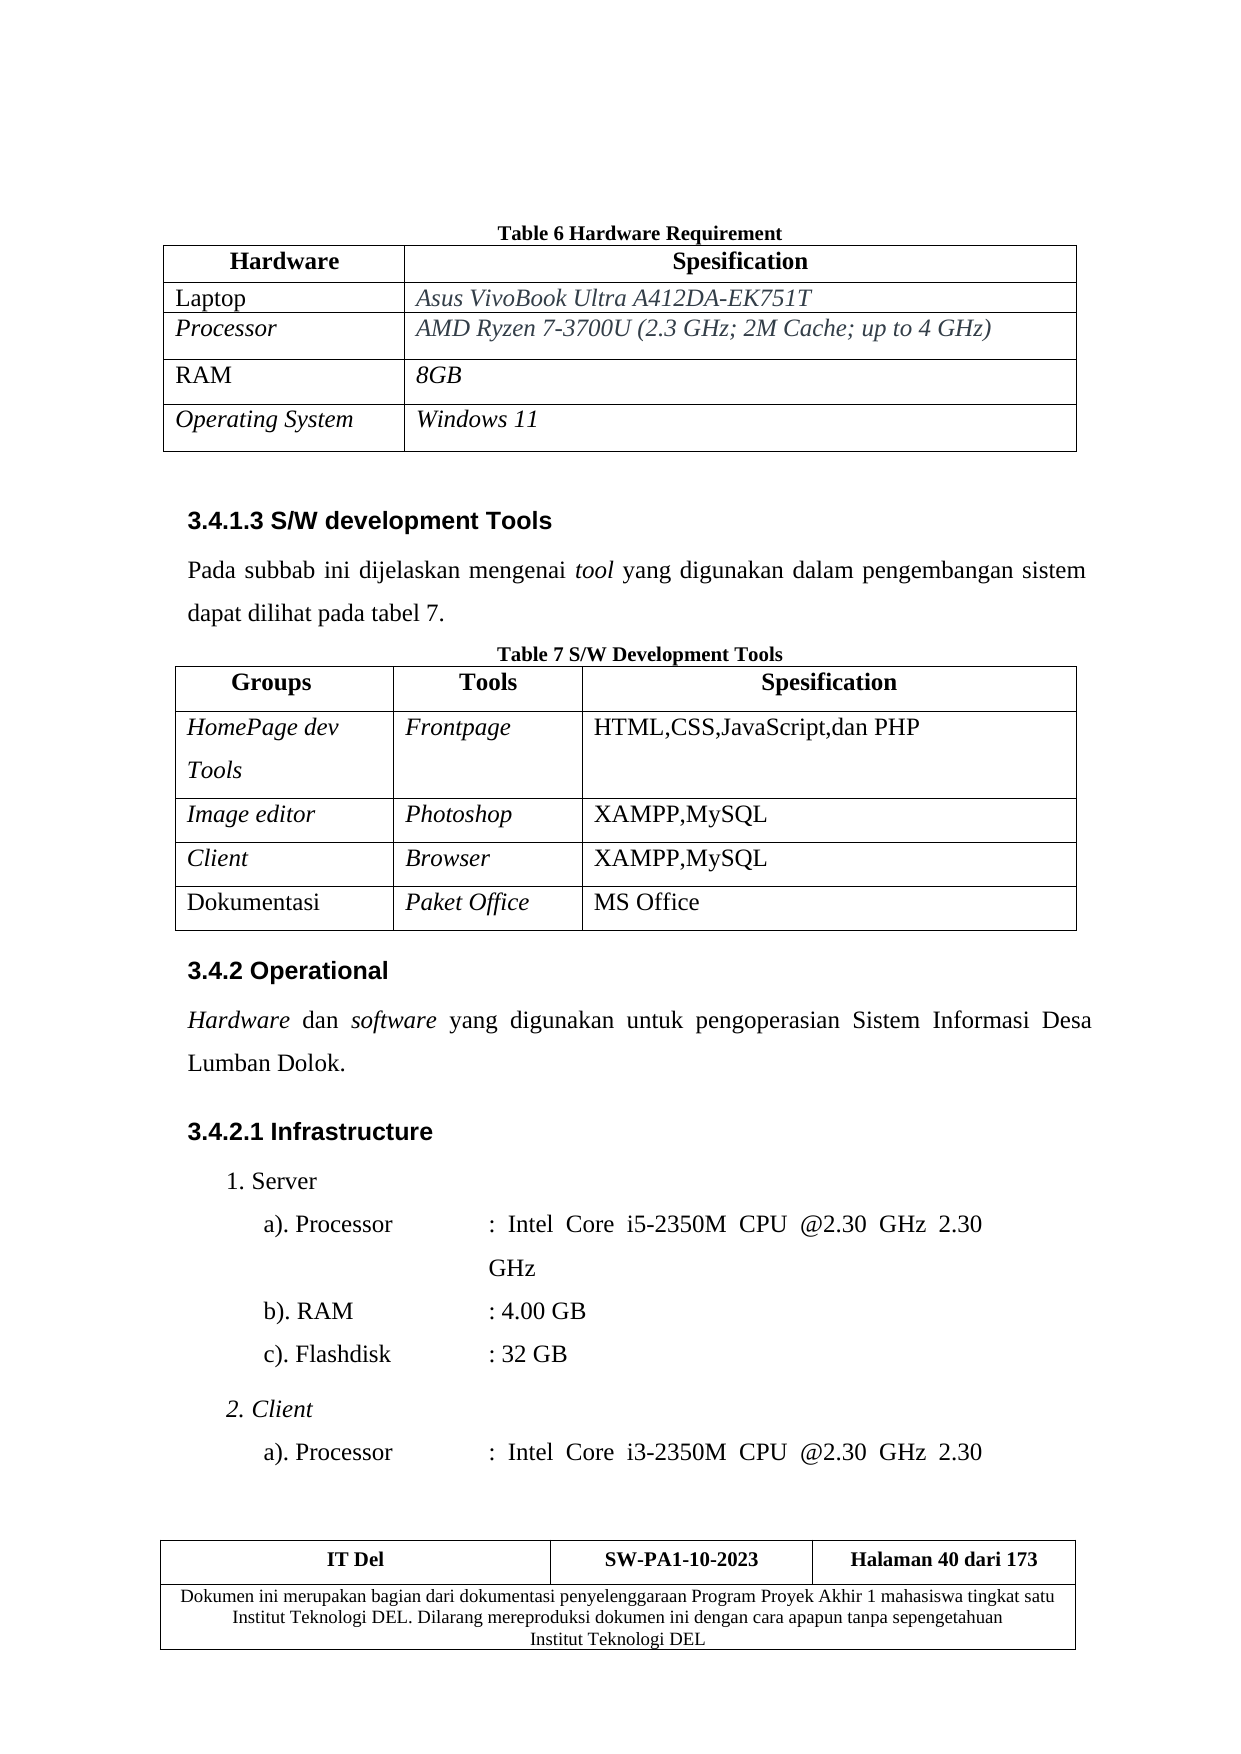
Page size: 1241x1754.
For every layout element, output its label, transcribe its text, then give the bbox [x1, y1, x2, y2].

table_cell 8GB [405, 360, 1076, 403]
subtitle 3.4.1.3 S/W development Tools [187, 506, 1092, 534]
table_cell : 32 GB [477, 1339, 994, 1437]
table_cell b). RAM [215, 1296, 477, 1339]
table_cell AMD Ryzen 7-3700U (2.3 GHz; 2M Cache; up to 4 GHz) [405, 313, 1076, 359]
text Table 6 Hardware Requirement [187, 221, 1092, 245]
text Pada subbab ini dijelaskan mengenai tool yang digunakan dalam pengembangan sistem dapat dilihat pada tabel 7. [187, 555, 1086, 627]
table_cell HomePage dev Tools [176, 712, 393, 798]
table_cell RAM [164, 360, 404, 403]
table_header Hardware [164, 246, 404, 282]
table_cell Operating System [164, 405, 404, 451]
table_cell XAMPP,MySQL [583, 843, 1076, 886]
table_cell Frontpage [394, 712, 582, 798]
table_cell Laptop [164, 283, 404, 312]
table_cell HTML,CSS,JavaScript,dan PHP [583, 712, 1076, 798]
table_cell : 4.00 GB [477, 1296, 994, 1339]
table_cell Photoshop [394, 799, 582, 842]
table_cell Client [176, 843, 393, 886]
table_cell a). Processor [215, 1438, 477, 1480]
table_cell Browser [394, 843, 582, 886]
table_cell Windows 11 [405, 405, 1076, 451]
table_header Groups [176, 667, 393, 711]
table_header Tools [394, 667, 582, 711]
table_header Spesification [583, 667, 1076, 711]
text Hardware dan software yang digunakan untuk pengoperasian Sistem Informasi Desa Lumban Dolok. [187, 1005, 1092, 1077]
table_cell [477, 1438, 994, 1480]
subtitle 3.4.2 Operational [187, 956, 1092, 985]
table_cell Asus VivoBook Ultra A412DA-EK751T [405, 283, 1076, 312]
table_header : Intel Core i5-2350M CPU @2.30 GHz 2.30 GHz [477, 1210, 994, 1296]
table_cell Image editor [176, 799, 393, 842]
table_cell XAMPP,MySQL [583, 799, 1076, 842]
table_header Spesification [405, 246, 1076, 282]
table_cell c). Flashdisk 2. Client [215, 1339, 477, 1437]
subtitle 3.4.2.1 Infrastructure [187, 1117, 1092, 1145]
text 1. Server [226, 1166, 1086, 1195]
text Table 7 S/W Development Tools [187, 642, 1092, 666]
table_cell Processor [164, 313, 404, 359]
table_cell Paket Office [394, 887, 582, 930]
table_cell Dokumentasi [176, 887, 393, 930]
table_cell MS Office [583, 887, 1076, 930]
table_header a). Processor [215, 1210, 477, 1296]
